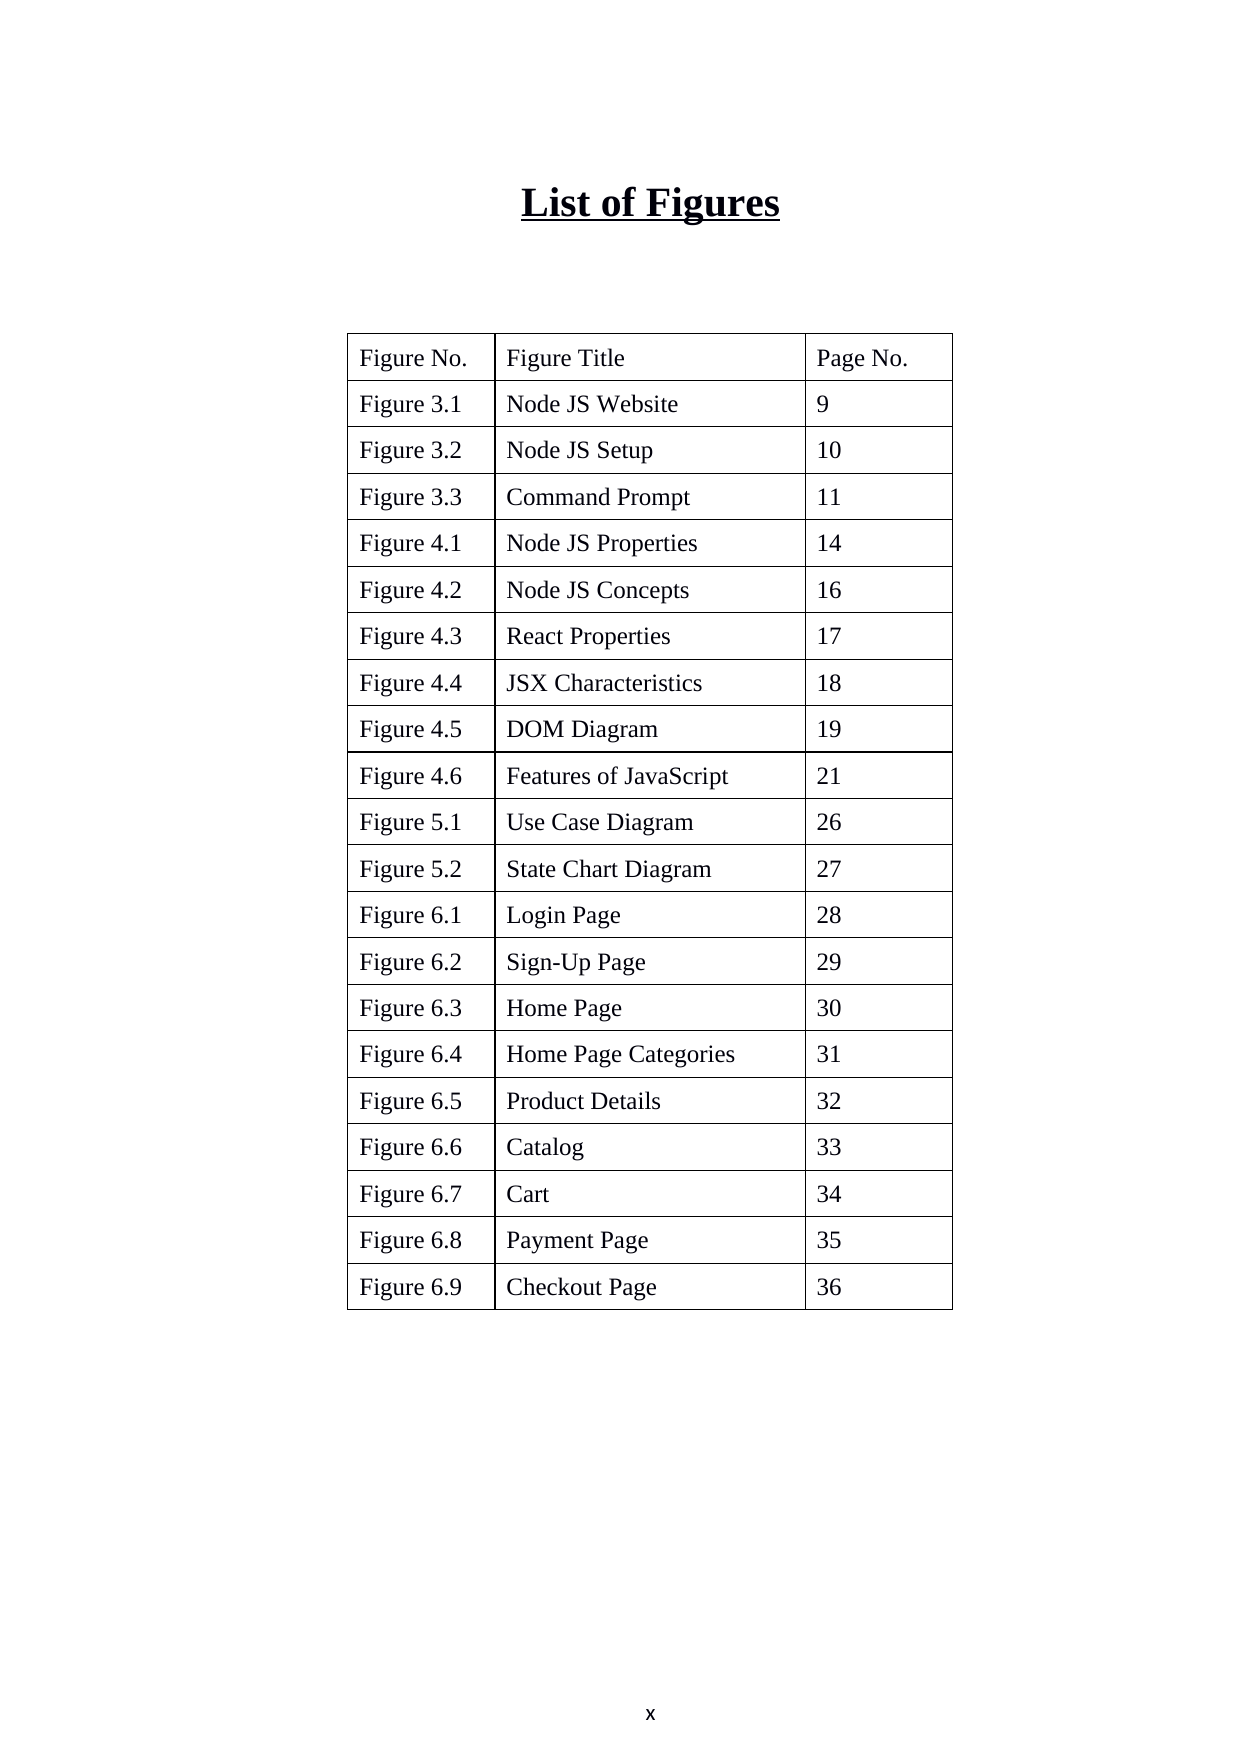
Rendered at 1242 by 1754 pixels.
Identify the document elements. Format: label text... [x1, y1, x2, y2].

table_cell JSX Characteristics [496, 660, 805, 705]
table_cell Figure 4.5 [348, 706, 494, 751]
table_cell Node JS Properties [496, 520, 805, 566]
table_cell 33 [806, 1124, 952, 1169]
table_cell Figure 6.6 [348, 1124, 494, 1169]
table_cell Figure 5.1 [348, 799, 494, 844]
table_cell React Properties [496, 613, 805, 658]
text List of Figures [177, 177, 1123, 225]
table_cell 32 [806, 1078, 952, 1123]
table_cell Use Case Diagram [496, 799, 805, 844]
table_cell Figure 6.1 [348, 892, 494, 937]
table_cell Figure 4.2 [348, 567, 494, 612]
table_cell Figure 6.3 [348, 985, 494, 1030]
table_cell 29 [806, 938, 952, 984]
table_cell Figure 5.2 [348, 845, 494, 891]
table_cell Node JS Website [496, 381, 805, 426]
table_cell Node JS Concepts [496, 567, 805, 612]
table_cell 11 [806, 474, 952, 519]
table_cell Node JS Setup [496, 427, 805, 473]
table_cell Home Page [496, 985, 805, 1030]
table_cell Catalog [496, 1124, 805, 1169]
table_cell Figure 6.4 [348, 1031, 494, 1077]
table_cell Figure 4.4 [348, 660, 494, 705]
table_cell Product Details [496, 1078, 805, 1123]
table_cell 36 [806, 1264, 952, 1309]
table_cell 18 [806, 660, 952, 705]
table_cell Figure 4.1 [348, 520, 494, 566]
table_cell Login Page [496, 892, 805, 937]
table_cell Payment Page [496, 1217, 805, 1262]
table_cell 9 [806, 381, 952, 426]
table_cell Command Prompt [496, 474, 805, 519]
table_cell 14 [806, 520, 952, 566]
table_cell Figure 6.5 [348, 1078, 494, 1123]
table_cell Figure 6.9 [348, 1264, 494, 1309]
table_cell Home Page Categories [496, 1031, 805, 1077]
table_cell Figure 3.3 [348, 474, 494, 519]
table_cell 28 [806, 892, 952, 937]
table_cell 34 [806, 1171, 952, 1216]
table_cell 21 [806, 753, 952, 798]
table_cell 30 [806, 985, 952, 1030]
table_header Page No. [806, 334, 952, 380]
table_cell 35 [806, 1217, 952, 1262]
table_cell 10 [806, 427, 952, 473]
table_header Figure No. [348, 334, 494, 380]
table_cell Sign-Up Page [496, 938, 805, 984]
table_cell Figure 3.1 [348, 381, 494, 426]
table_cell Figure 4.6 [348, 753, 494, 798]
table_cell DOM Diagram [496, 706, 805, 751]
table_cell Figure 6.7 [348, 1171, 494, 1216]
table_cell 19 [806, 706, 952, 751]
table_cell Figure 3.2 [348, 427, 494, 473]
table_cell State Chart Diagram [496, 845, 805, 891]
table_cell Features of JavaScript [496, 753, 805, 798]
table_header Figure Title [496, 334, 805, 380]
table_cell 26 [806, 799, 952, 844]
table_cell Cart [496, 1171, 805, 1216]
table_cell 31 [806, 1031, 952, 1077]
table_cell 17 [806, 613, 952, 658]
table_cell 16 [806, 567, 952, 612]
table_cell Checkout Page [496, 1264, 805, 1309]
table_cell Figure 4.3 [348, 613, 494, 658]
table_cell 27 [806, 845, 952, 891]
table_cell Figure 6.8 [348, 1217, 494, 1262]
table_cell Figure 6.2 [348, 938, 494, 984]
